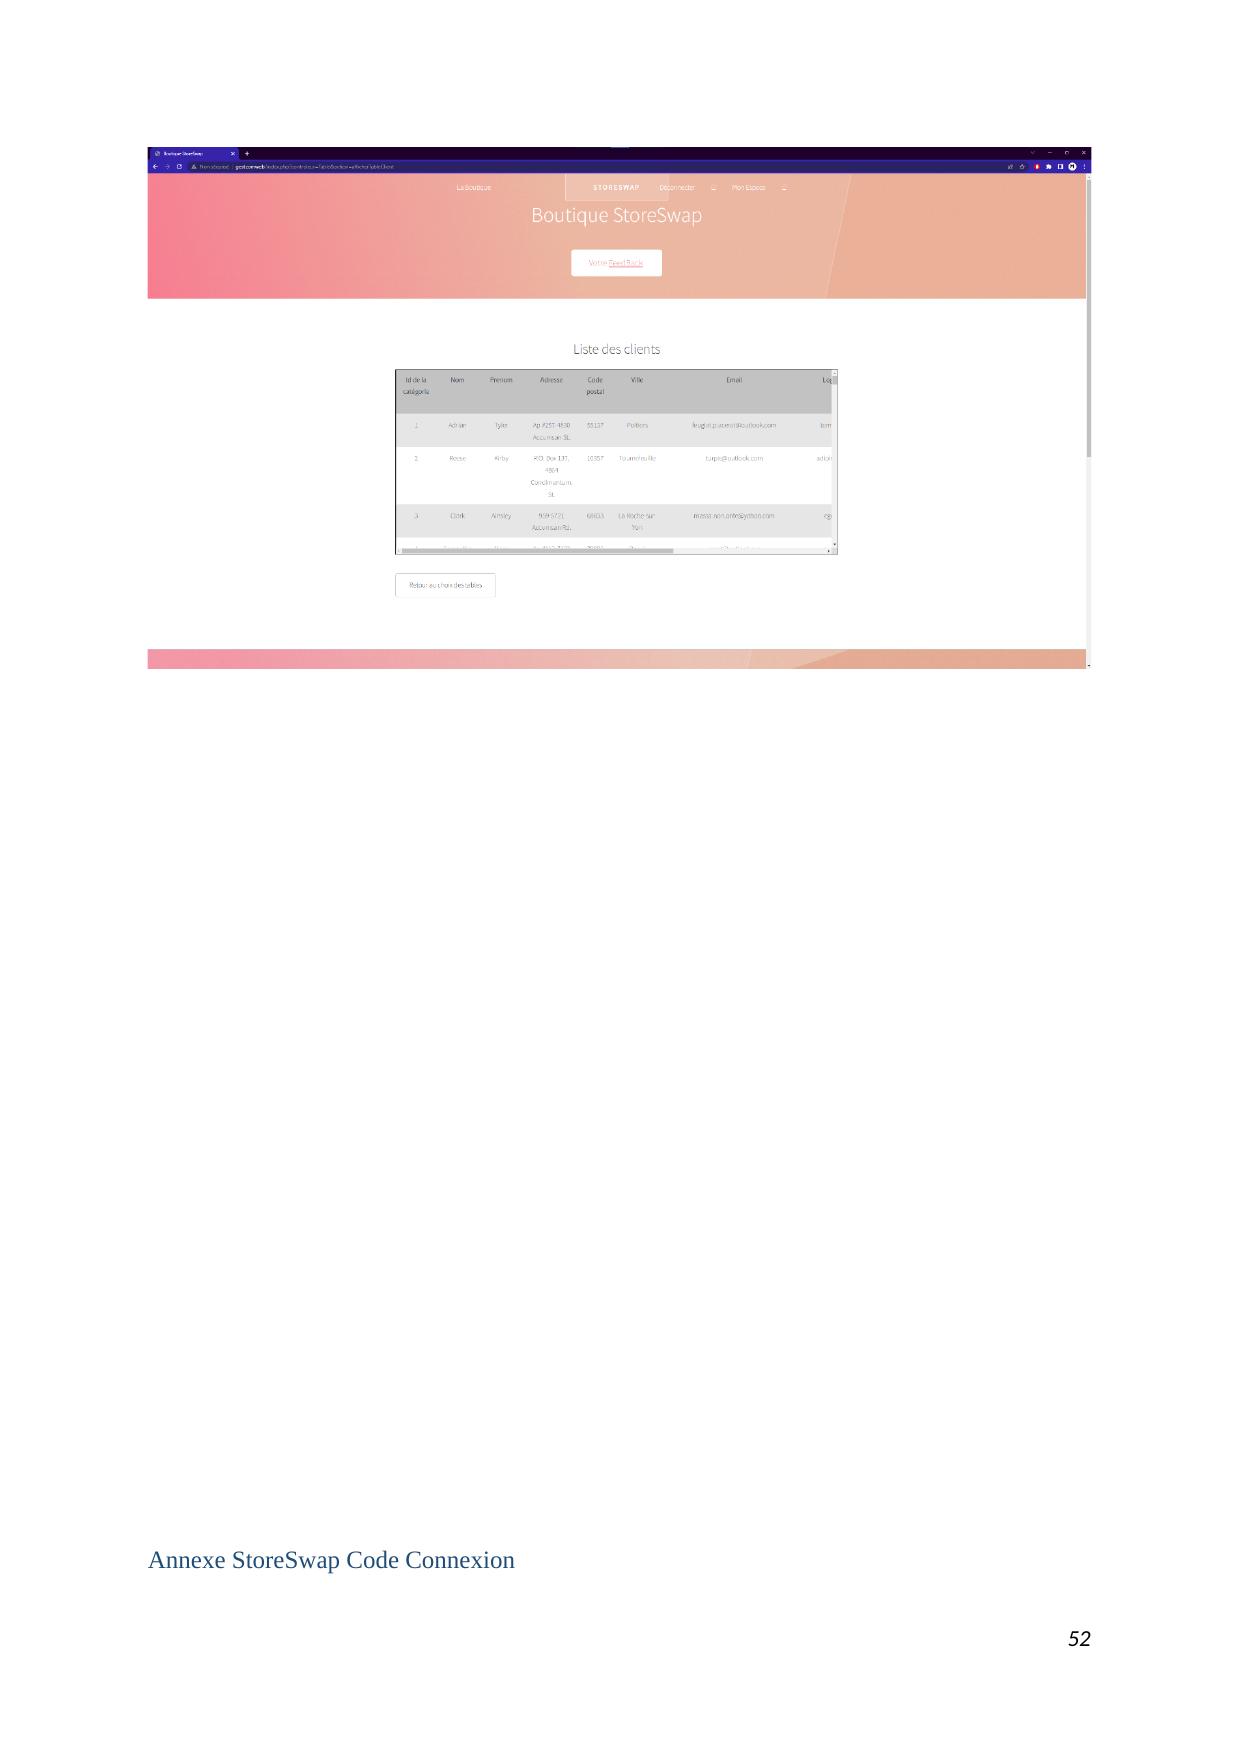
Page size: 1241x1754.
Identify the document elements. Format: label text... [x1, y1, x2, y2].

subtitle Annexe StoreSwap Code Connexion [148, 1545, 1093, 1574]
picture [147, 147, 1092, 669]
